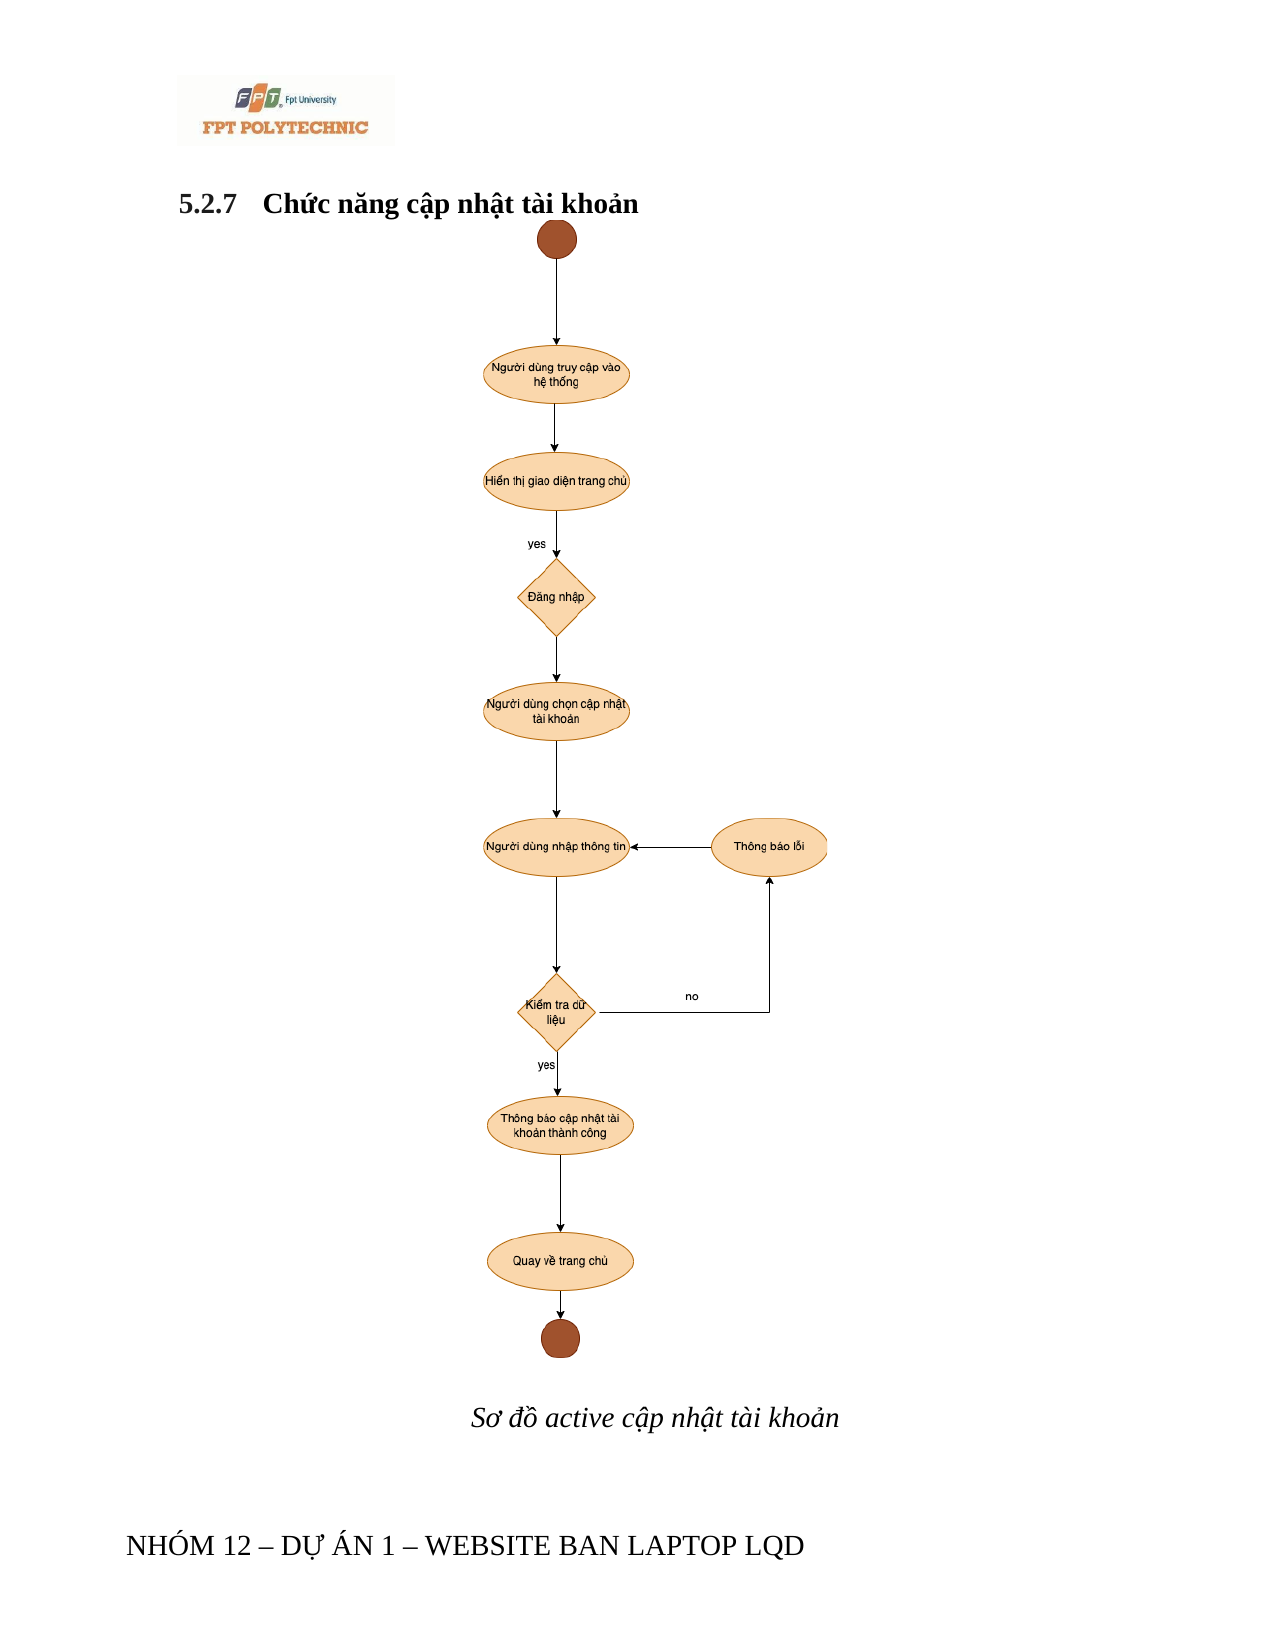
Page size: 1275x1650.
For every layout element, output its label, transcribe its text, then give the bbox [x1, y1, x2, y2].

picture [177, 75, 395, 146]
text Sơ đồ active cập nhật tài khoản [112, 1401, 1198, 1434]
picture [483, 220, 828, 1358]
subtitle Chức năng cập nhật tài khoản [178, 186, 1198, 220]
